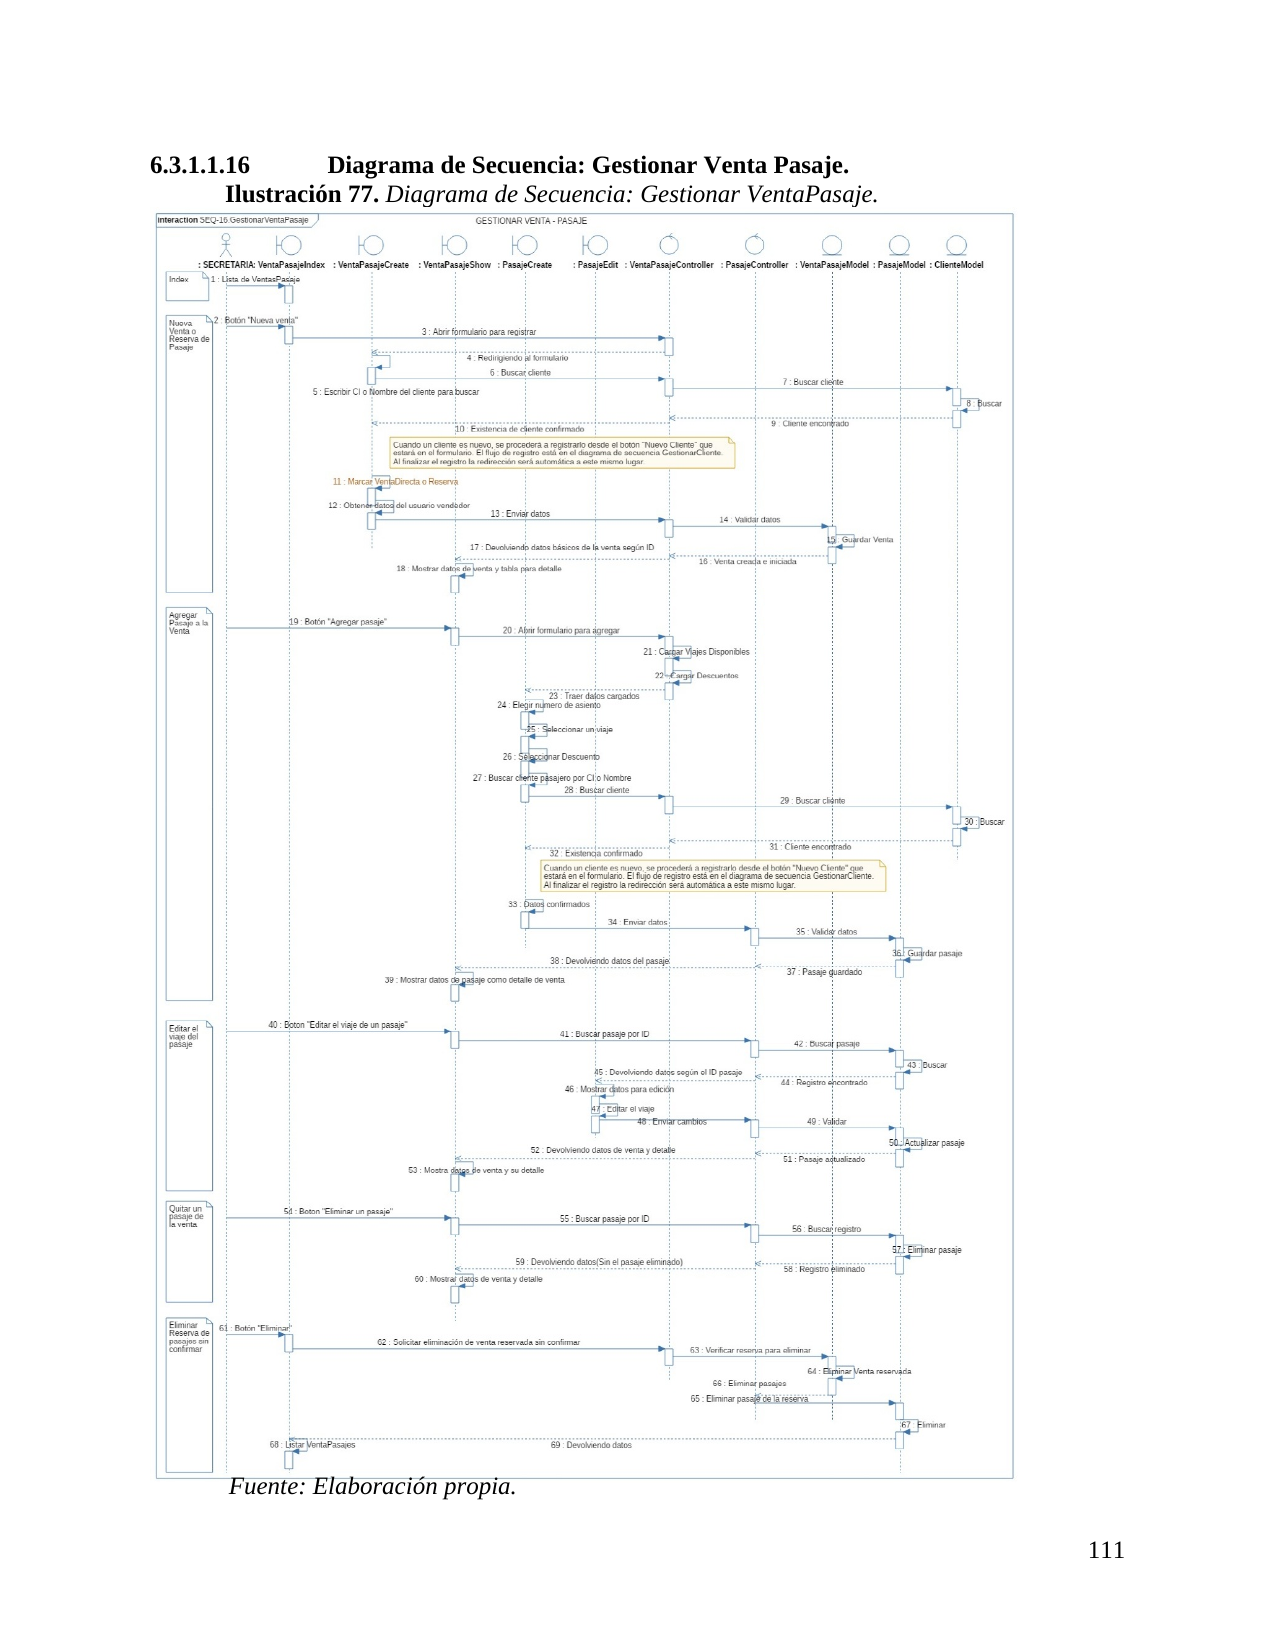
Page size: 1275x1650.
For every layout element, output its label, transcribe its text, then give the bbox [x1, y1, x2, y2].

subtitle Diagrama de Secuencia: Gestionar Venta Pasaje. [150, 150, 1125, 179]
text Ilustración 77. Diagrama de Secuencia: Gestionar VentaPasaje. [150, 179, 1125, 207]
picture [150, 207, 1019, 1483]
